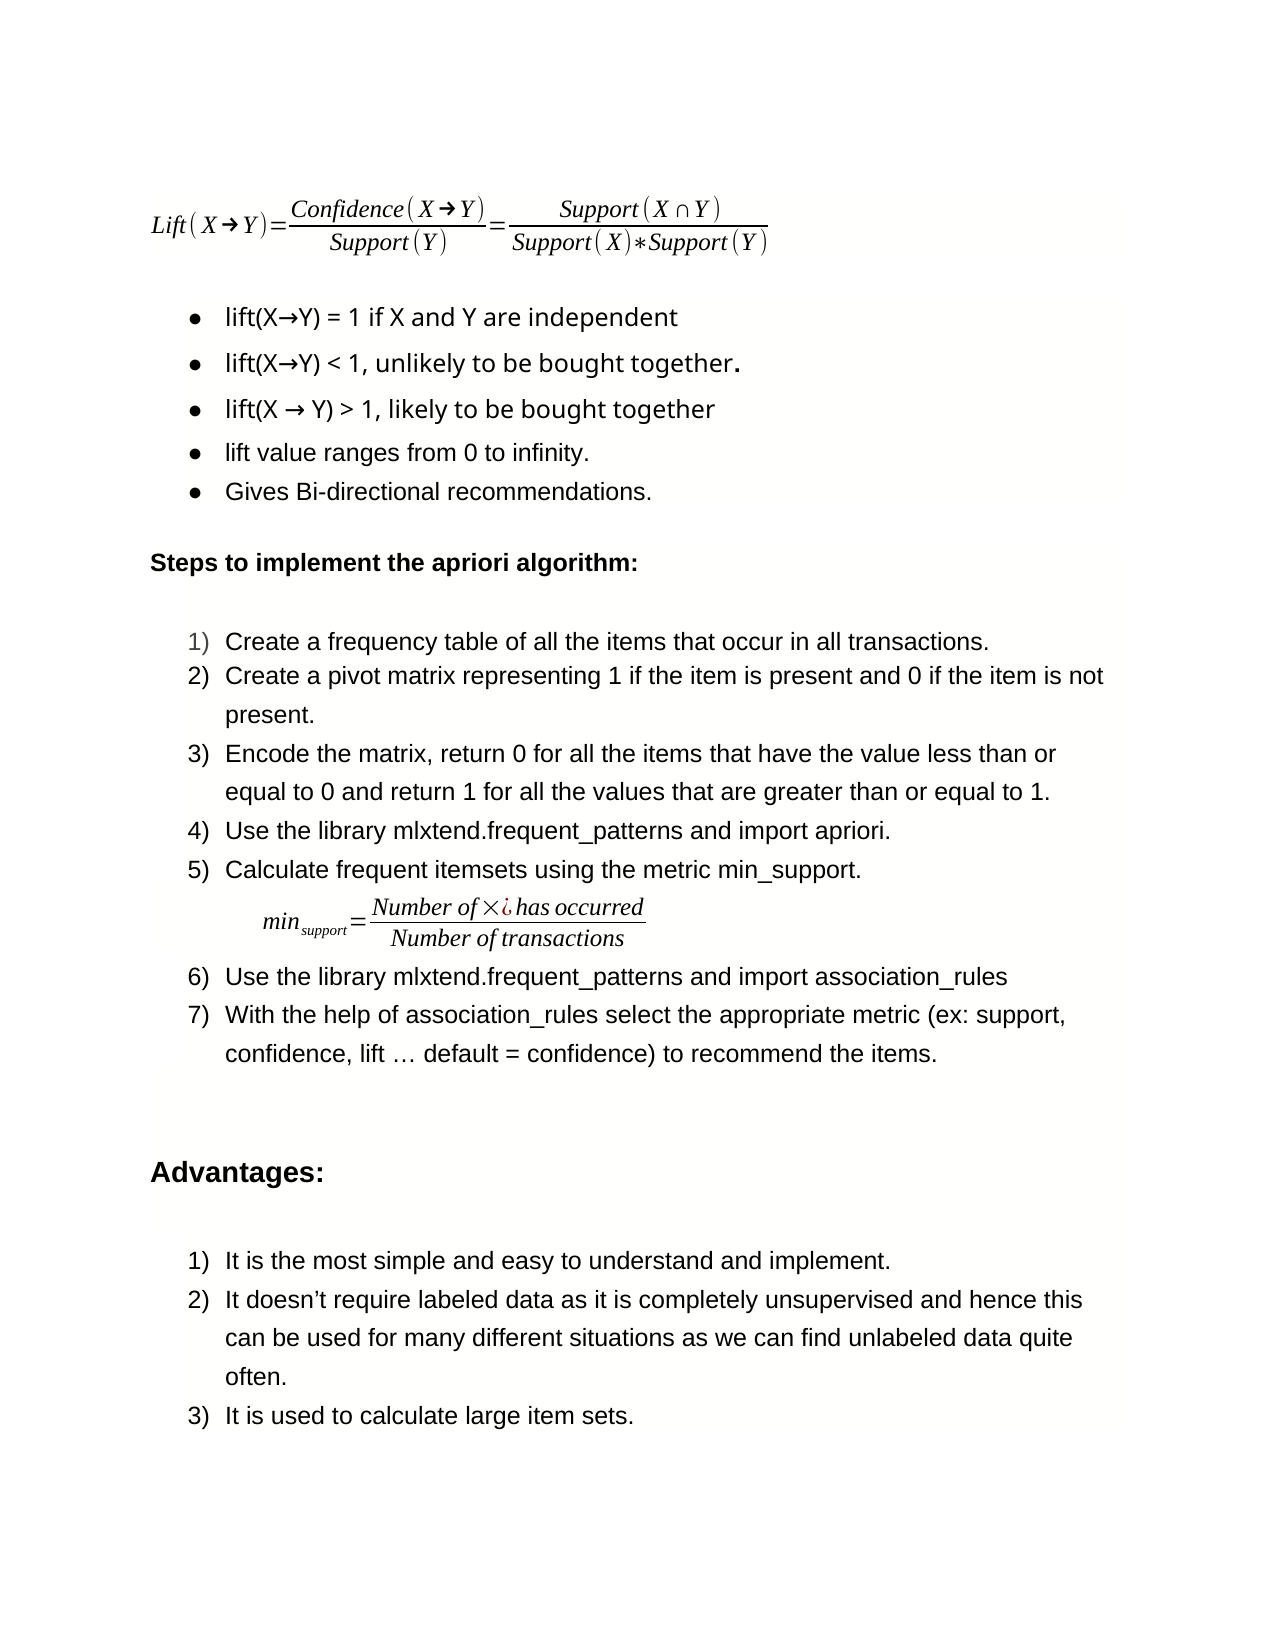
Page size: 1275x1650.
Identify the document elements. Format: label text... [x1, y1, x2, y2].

list lift(X→Y) < 1, unlikely to be bought together. [187, 346, 1125, 380]
list It is the most simple and easy to understand and implement. [187, 1246, 1125, 1275]
list Calculate frequent itemsets using the metric min_support. [187, 855, 1125, 884]
list lift value ranges from 0 to infinity. [187, 438, 1125, 467]
list Encode the matrix, return 0 for all the items that have the value less than or equal to 0 and return 1 for all the values that are greater than or equal to 1. [187, 739, 1125, 806]
subtitle Create a frequency table of all the items that occur in all transactions. [187, 627, 1125, 655]
list It is used to calculate large item sets. [187, 1401, 1125, 1430]
text Advantages: [150, 1156, 1125, 1189]
text Steps to implement the apriori algorithm: [150, 548, 1125, 577]
list lift(X→Y) = 1 if X and Y are independent [187, 300, 1125, 334]
list lift(X → Y) > 1, likely to be bought together [187, 392, 1125, 426]
list It doesn’t require labeled data as it is completely unsupervised and hence this can be used for many different situations as we can find unlabeled data quite often. [187, 1285, 1125, 1391]
list With the help of association_rules select the appropriate metric (ex: support, confidence, lift … default = confidence) to recommend the items. [187, 1001, 1125, 1068]
list Create a pivot matrix representing 1 if the item is present and 0 if the item is not present. [187, 661, 1125, 729]
list Use the library mlxtend.frequent_patterns and import apriori. [187, 816, 1125, 845]
list Gives Bi-directional recommendations. [187, 477, 1125, 505]
list Use the library mlxtend.frequent_patterns and import association_rules [187, 962, 1125, 991]
